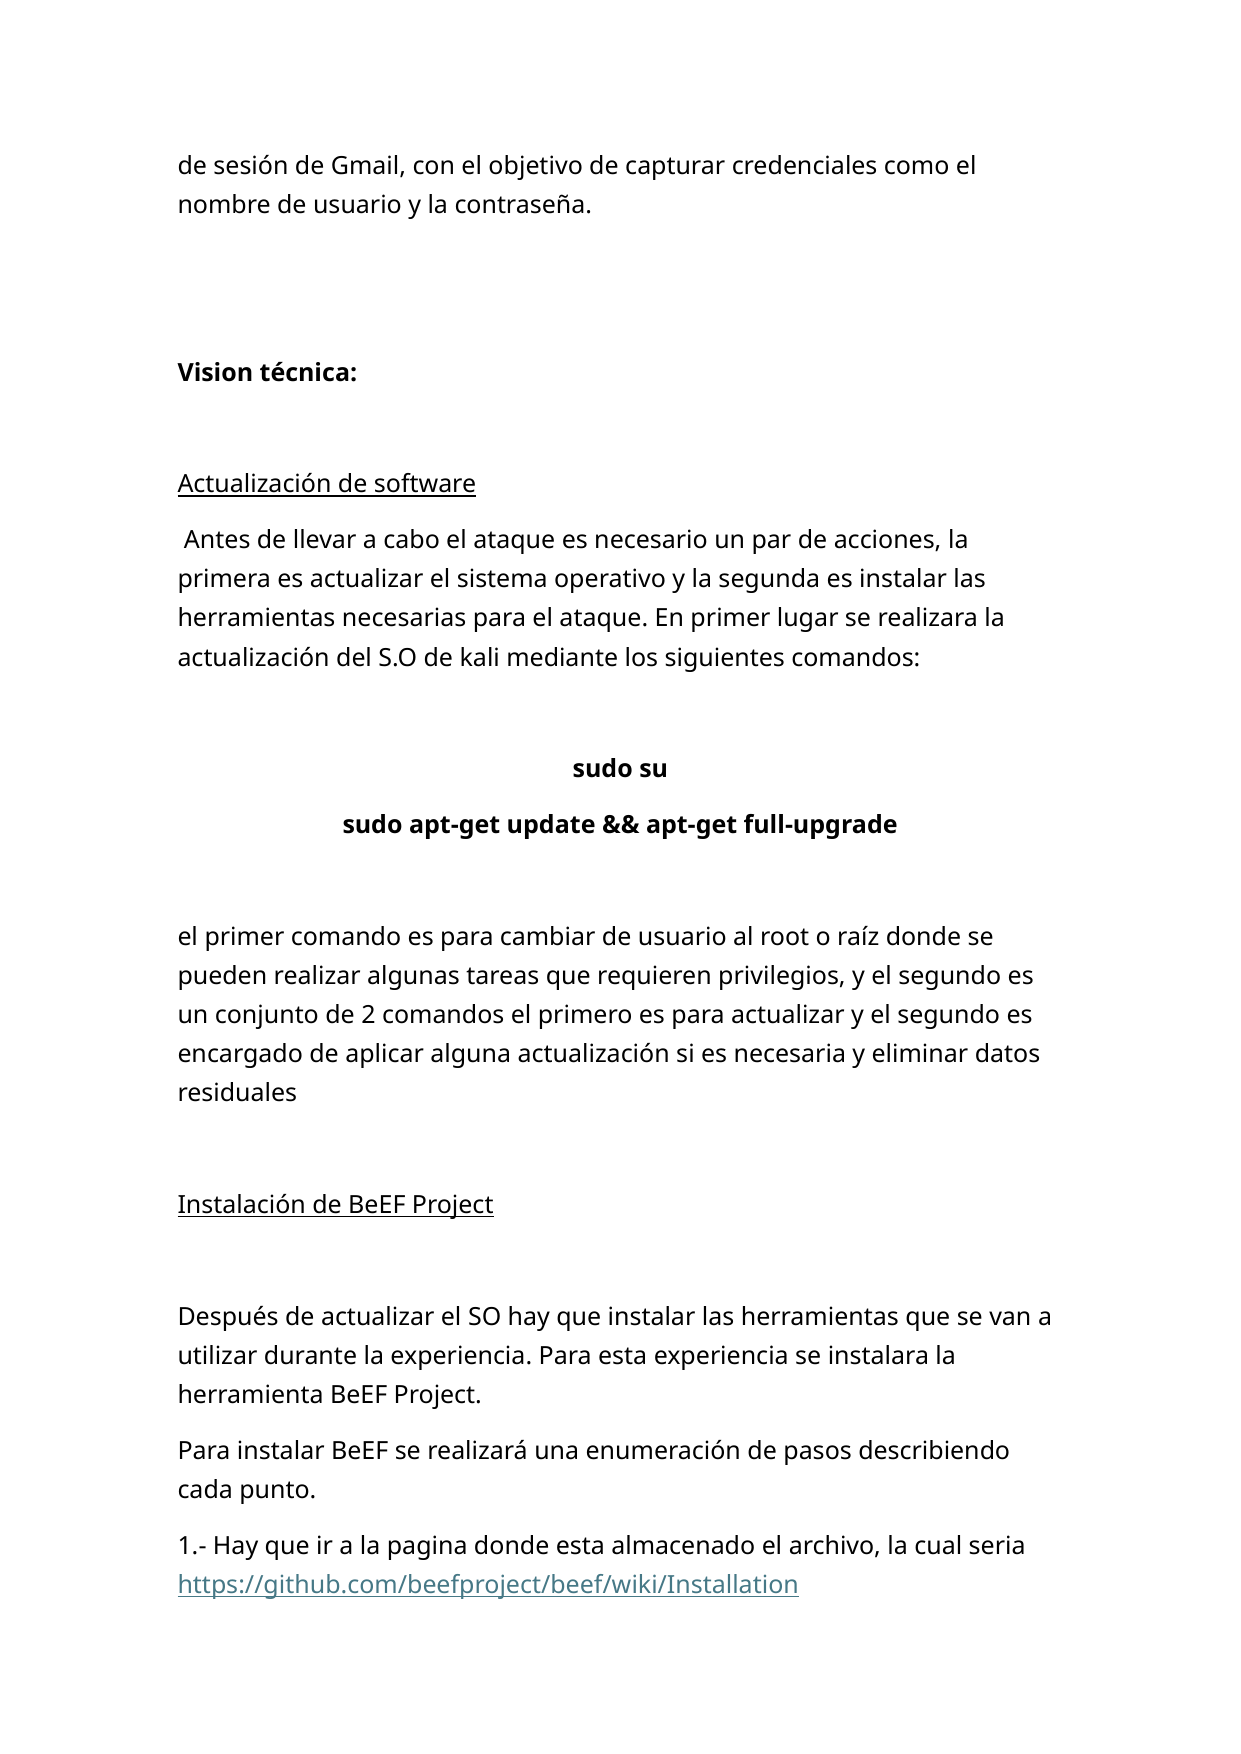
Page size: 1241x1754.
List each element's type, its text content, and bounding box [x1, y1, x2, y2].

text sudo su [177, 751, 1063, 785]
text Antes de llevar a cabo el ataque es necesario un par de acciones, la primera es actualizar el sistema operativo y la segunda es instalar las herramientas necesarias para el ataque. En primer lugar se realizara la actualización del S.O de kali mediante los siguientes comandos: [177, 522, 1063, 673]
text 1.- Hay que ir a la pagina donde esta almacenado el archivo, la cual seria https://github.com/beefproject/beef/wiki/Installation [177, 1528, 1063, 1601]
text Instalación de BeEF Project [177, 1187, 1063, 1221]
text sudo apt-get update && apt-get full-upgrade [177, 807, 1063, 841]
text Vision técnica: [177, 354, 1063, 388]
text Después de actualizar el SO hay que instalar las herramientas que se van a utilizar durante la experiencia. Para esta experiencia se instalara la herramienta BeEF Project. [177, 1298, 1063, 1411]
text Para instalar BeEF se realizará una enumeración de pasos describiendo cada punto. [177, 1433, 1063, 1506]
text Actualización de software [177, 466, 1063, 500]
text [177, 148, 1063, 221]
text el primer comando es para cambiar de usuario al root o raíz donde se pueden realizar algunas tareas que requieren privilegios, y el segundo es un conjunto de 2 comandos el primero es para actualizar y el segundo es encargado de aplicar alguna actualización si es necesaria y eliminar datos residuales [177, 918, 1063, 1109]
